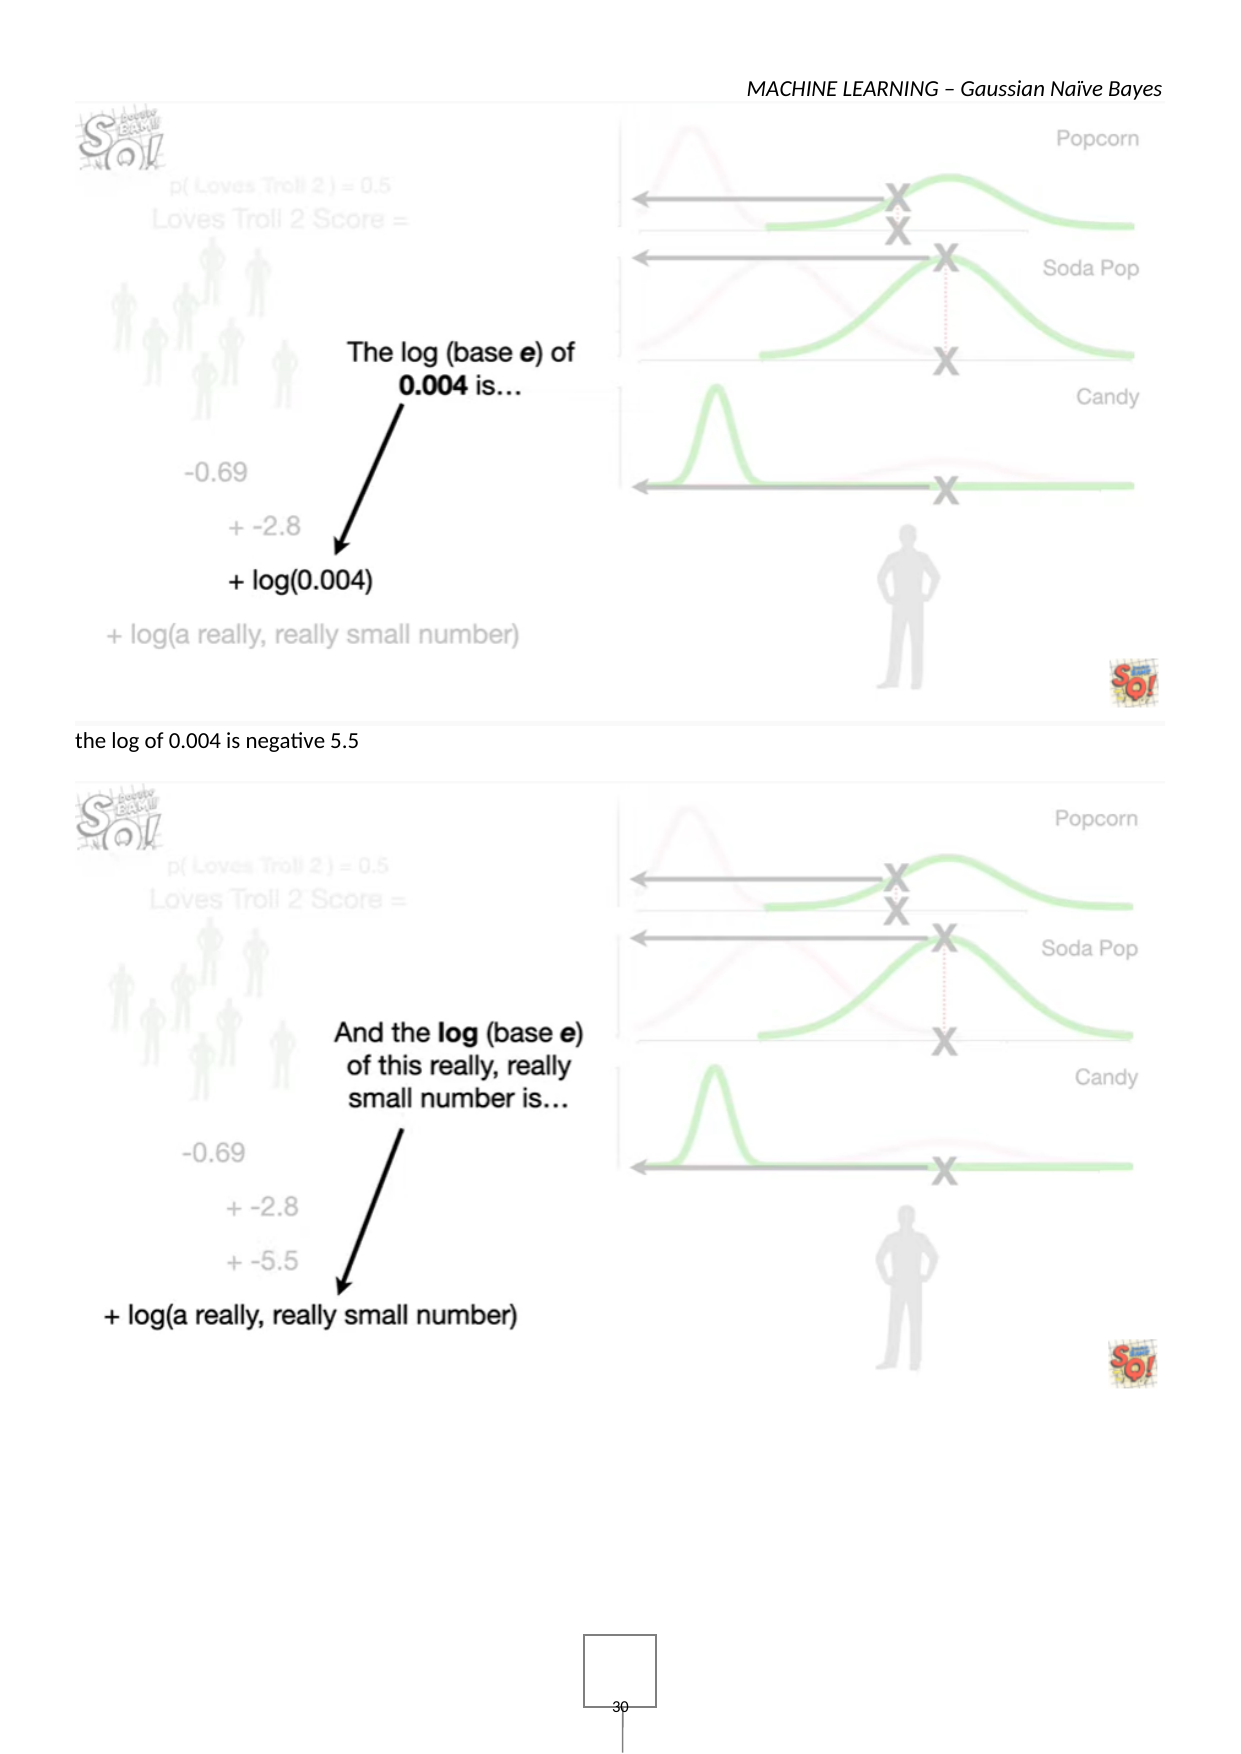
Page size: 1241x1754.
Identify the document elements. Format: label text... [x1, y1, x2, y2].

picture [75, 101, 1166, 726]
text the log of 0.004 is negative 5.5 [75, 726, 1165, 754]
picture [75, 781, 1166, 1402]
